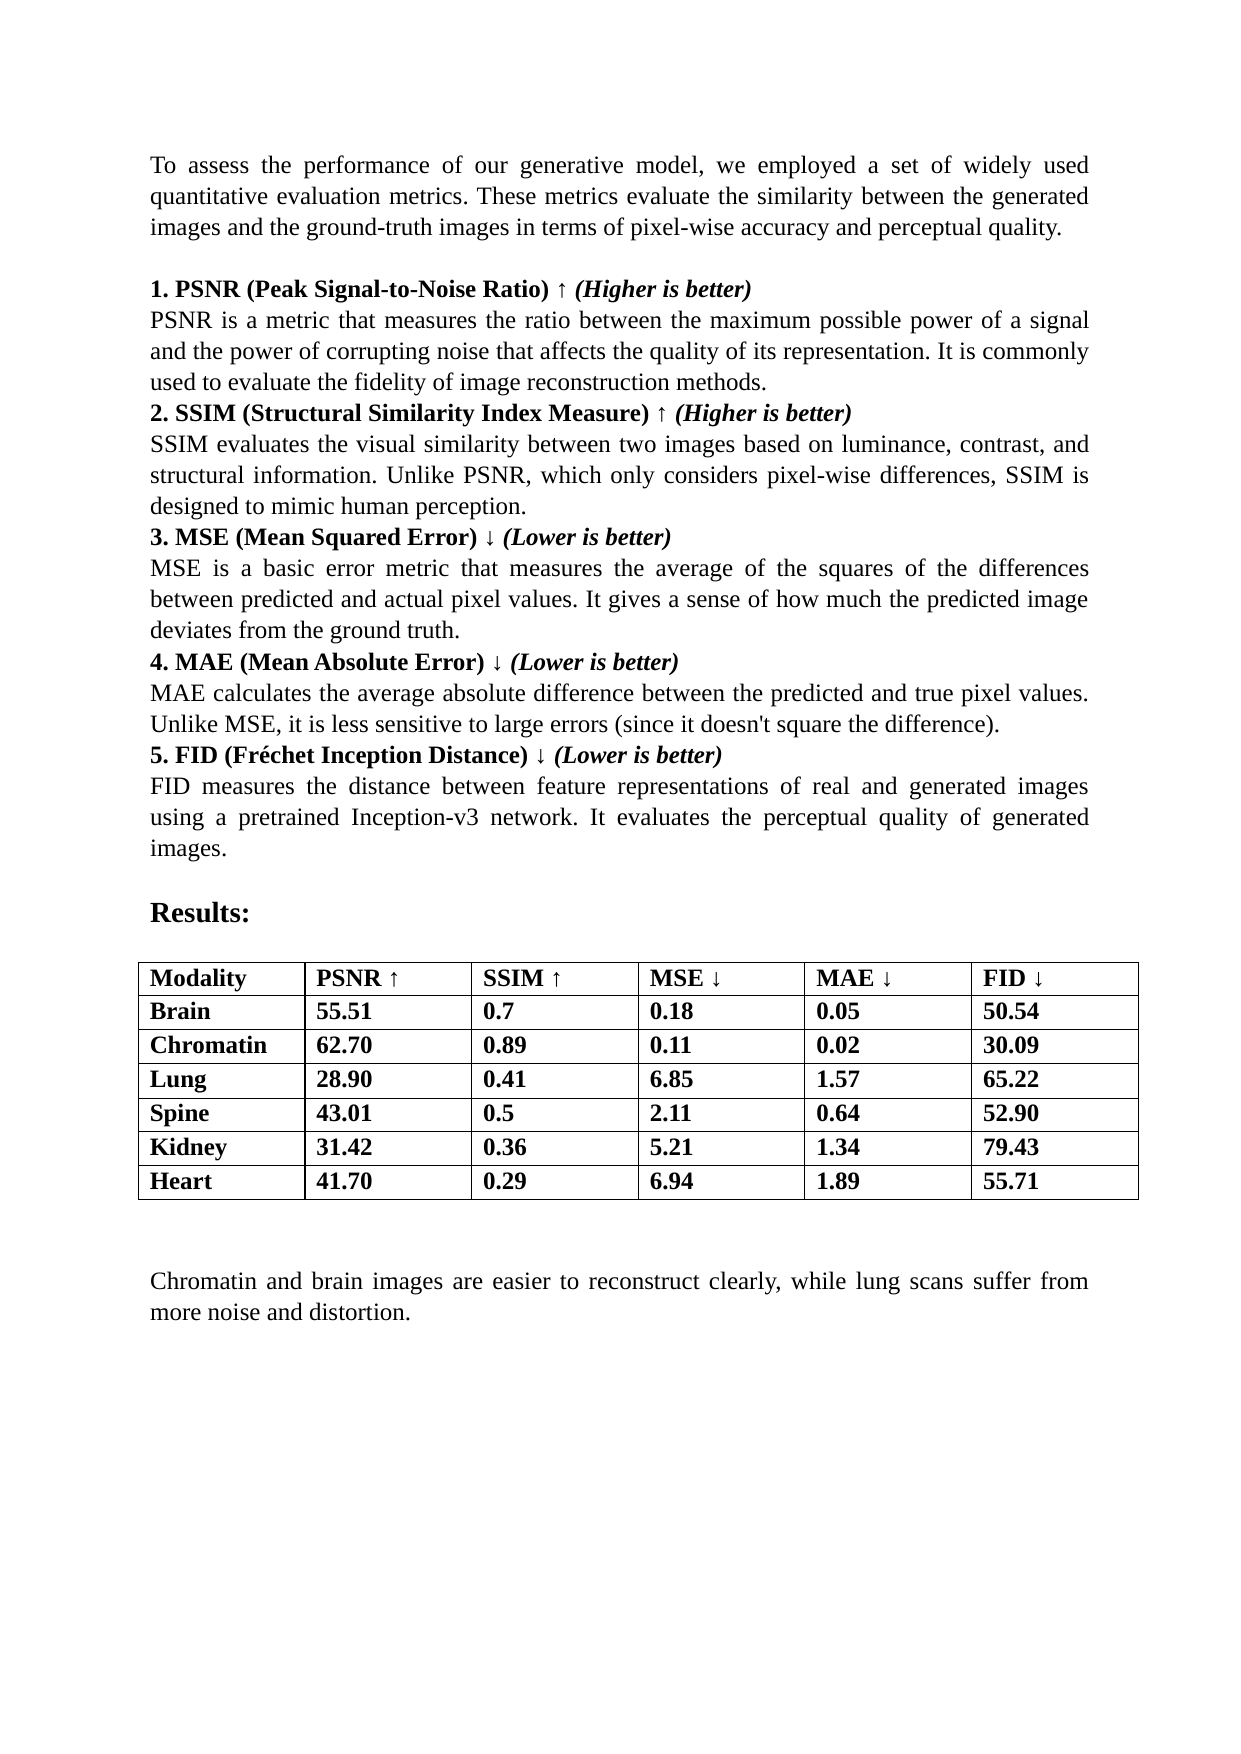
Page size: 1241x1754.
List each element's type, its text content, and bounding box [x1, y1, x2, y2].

text PSNR is a metric that measures the ratio between the maximum possible power of a signal and the power of corrupting noise that affects the quality of its representation. It is commonly used to evaluate the fidelity of image reconstruction methods. [150, 305, 1090, 396]
table_cell 0.41 [472, 1064, 638, 1097]
table_cell 55.51 [306, 996, 471, 1029]
text Results: [150, 895, 1090, 928]
table_cell 62.70 [306, 1030, 471, 1063]
table_cell 0.64 [805, 1099, 971, 1131]
table_cell 1.89 [805, 1166, 971, 1199]
table_cell 28.90 [306, 1064, 471, 1097]
table_cell 0.11 [639, 1030, 804, 1063]
table_cell 65.22 [972, 1064, 1138, 1097]
table_cell 0.36 [472, 1132, 638, 1165]
table_cell 0.05 [805, 996, 971, 1029]
table_cell Chromatin [139, 1030, 304, 1063]
table_cell 1.34 [805, 1132, 971, 1165]
text FID measures the distance between feature representations of real and generated images using a pretrained Inception-v3 network. It evaluates the perceptual quality of generated images. [150, 771, 1090, 862]
table_cell 0.89 [472, 1030, 638, 1063]
table_cell 52.90 [972, 1099, 1138, 1131]
table_header PSNR ↑ [306, 963, 471, 995]
table_cell 5.21 [639, 1132, 804, 1165]
table_header FID ↓ [972, 963, 1138, 995]
text SSIM evaluates the visual similarity between two images based on luminance, contrast, and structural information. Unlike PSNR, which only considers pixel-wise differences, SSIM is designed to mimic human perception. [150, 429, 1090, 520]
table_cell Kidney [139, 1132, 304, 1165]
text 5. FID (Fréchet Inception Distance) ↓ (Lower is better) [150, 740, 1090, 768]
text MSE is a basic error metric that measures the average of the squares of the differences between predicted and actual pixel values. It gives a sense of how much the predicted image deviates from the ground truth. [150, 553, 1090, 644]
text 1. PSNR (Peak Signal-to-Noise Ratio) ↑ (Higher is better) [150, 274, 1090, 303]
table_cell 41.70 [306, 1166, 471, 1199]
table_cell 30.09 [972, 1030, 1138, 1063]
text 2. SSIM (Structural Similarity Index Measure) ↑ (Higher is better) [150, 398, 1090, 427]
table_cell 6.94 [639, 1166, 804, 1199]
table_cell 0.29 [472, 1166, 638, 1199]
table_cell 79.43 [972, 1132, 1138, 1165]
table_cell 0.5 [472, 1099, 638, 1131]
table_cell Spine [139, 1099, 304, 1131]
text To assess the performance of our generative model, we employed a set of widely used quantitative evaluation metrics. These metrics evaluate the similarity between the generated images and the ground-truth images in terms of pixel-wise accuracy and perceptual quality. [150, 150, 1090, 241]
table_cell Heart [139, 1166, 304, 1199]
table_cell Lung [139, 1064, 304, 1097]
table_cell 1.57 [805, 1064, 971, 1097]
table_cell 2.11 [639, 1099, 804, 1131]
text 3. MSE (Mean Squared Error) ↓ (Lower is better) [150, 522, 1090, 551]
table_header SSIM ↑ [472, 963, 638, 995]
table_cell 55.71 [972, 1166, 1138, 1199]
table_cell 0.02 [805, 1030, 971, 1063]
table_header MAE ↓ [805, 963, 971, 995]
text MAE calculates the average absolute difference between the predicted and true pixel values. Unlike MSE, it is less sensitive to large errors (since it doesn't square the difference). [150, 678, 1090, 737]
table_header Modality [139, 963, 304, 995]
text Chromatin and brain images are easier to reconstruct clearly, while lung scans suffer from more noise and distortion. [150, 1266, 1090, 1326]
table_cell 0.7 [472, 996, 638, 1029]
table_cell Brain [139, 996, 304, 1029]
table_cell 6.85 [639, 1064, 804, 1097]
text 4. MAE (Mean Absolute Error) ↓ (Lower is better) [150, 647, 1090, 675]
table_cell 31.42 [306, 1132, 471, 1165]
table_header MSE ↓ [639, 963, 804, 995]
table_cell 50.54 [972, 996, 1138, 1029]
table_cell 43.01 [306, 1099, 471, 1131]
table_cell 0.18 [639, 996, 804, 1029]
